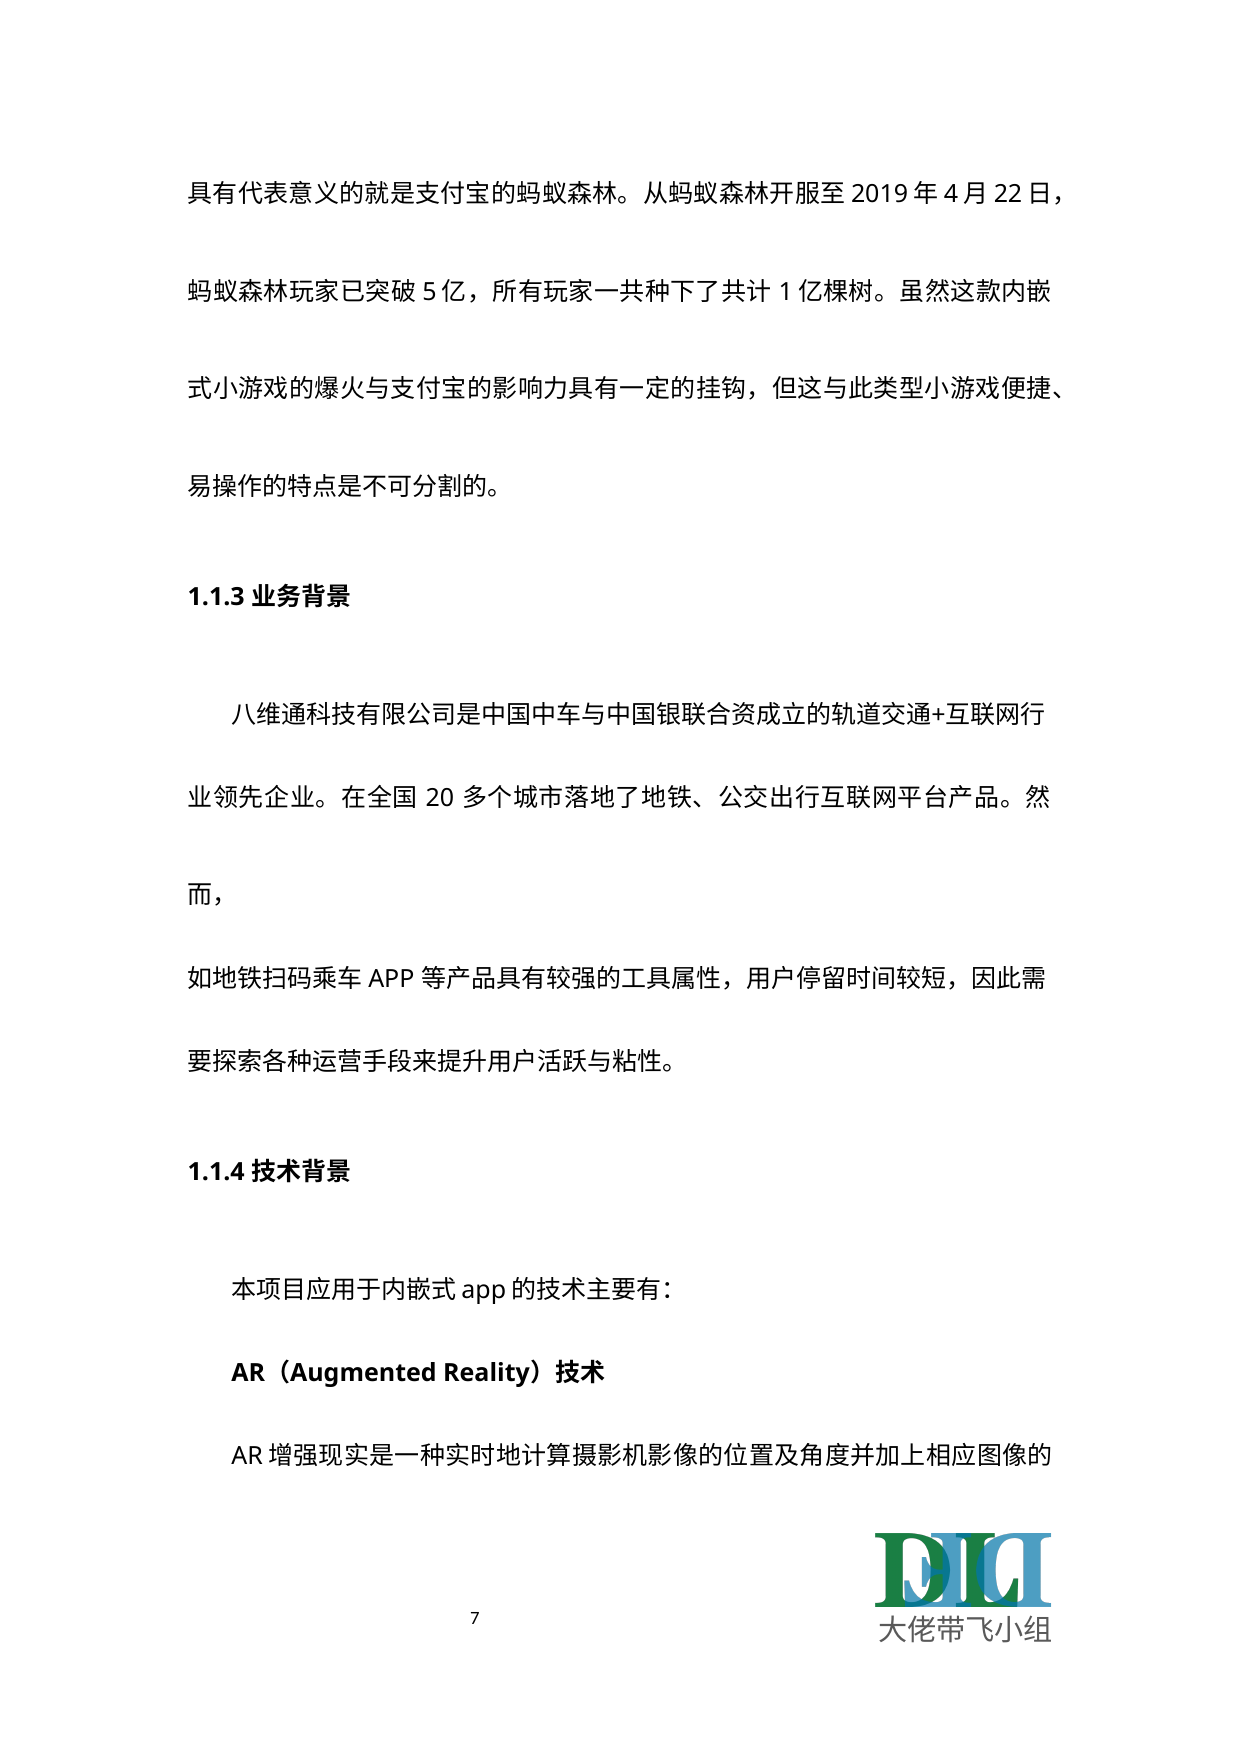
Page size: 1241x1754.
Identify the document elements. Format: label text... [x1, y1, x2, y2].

text 要探索各种运营手段来提升用户活跃与粘性。 [187, 1027, 1053, 1092]
picture [873, 1533, 1053, 1607]
subtitle 1.1.3 业务背景 [187, 562, 1053, 627]
subtitle 1.1.4 技术背景 [187, 1137, 1053, 1202]
text AR（Augmented Reality）技术 [187, 1338, 1053, 1403]
text 八维通科技有限公司是中国中车与中国银联合资成立的轨道交通+互联网行 [187, 680, 1053, 745]
text 如地铁扫码乘车 APP 等产品具有较强的工具属性，用户停留时间较短，因此需 [187, 944, 1053, 1009]
text 本项目应用于内嵌式app的技术主要有： [187, 1255, 1053, 1320]
text 业领先企业。在全国 20 多个城市落地了地铁、公交出行互联网平台产品。然而， [187, 763, 1053, 926]
